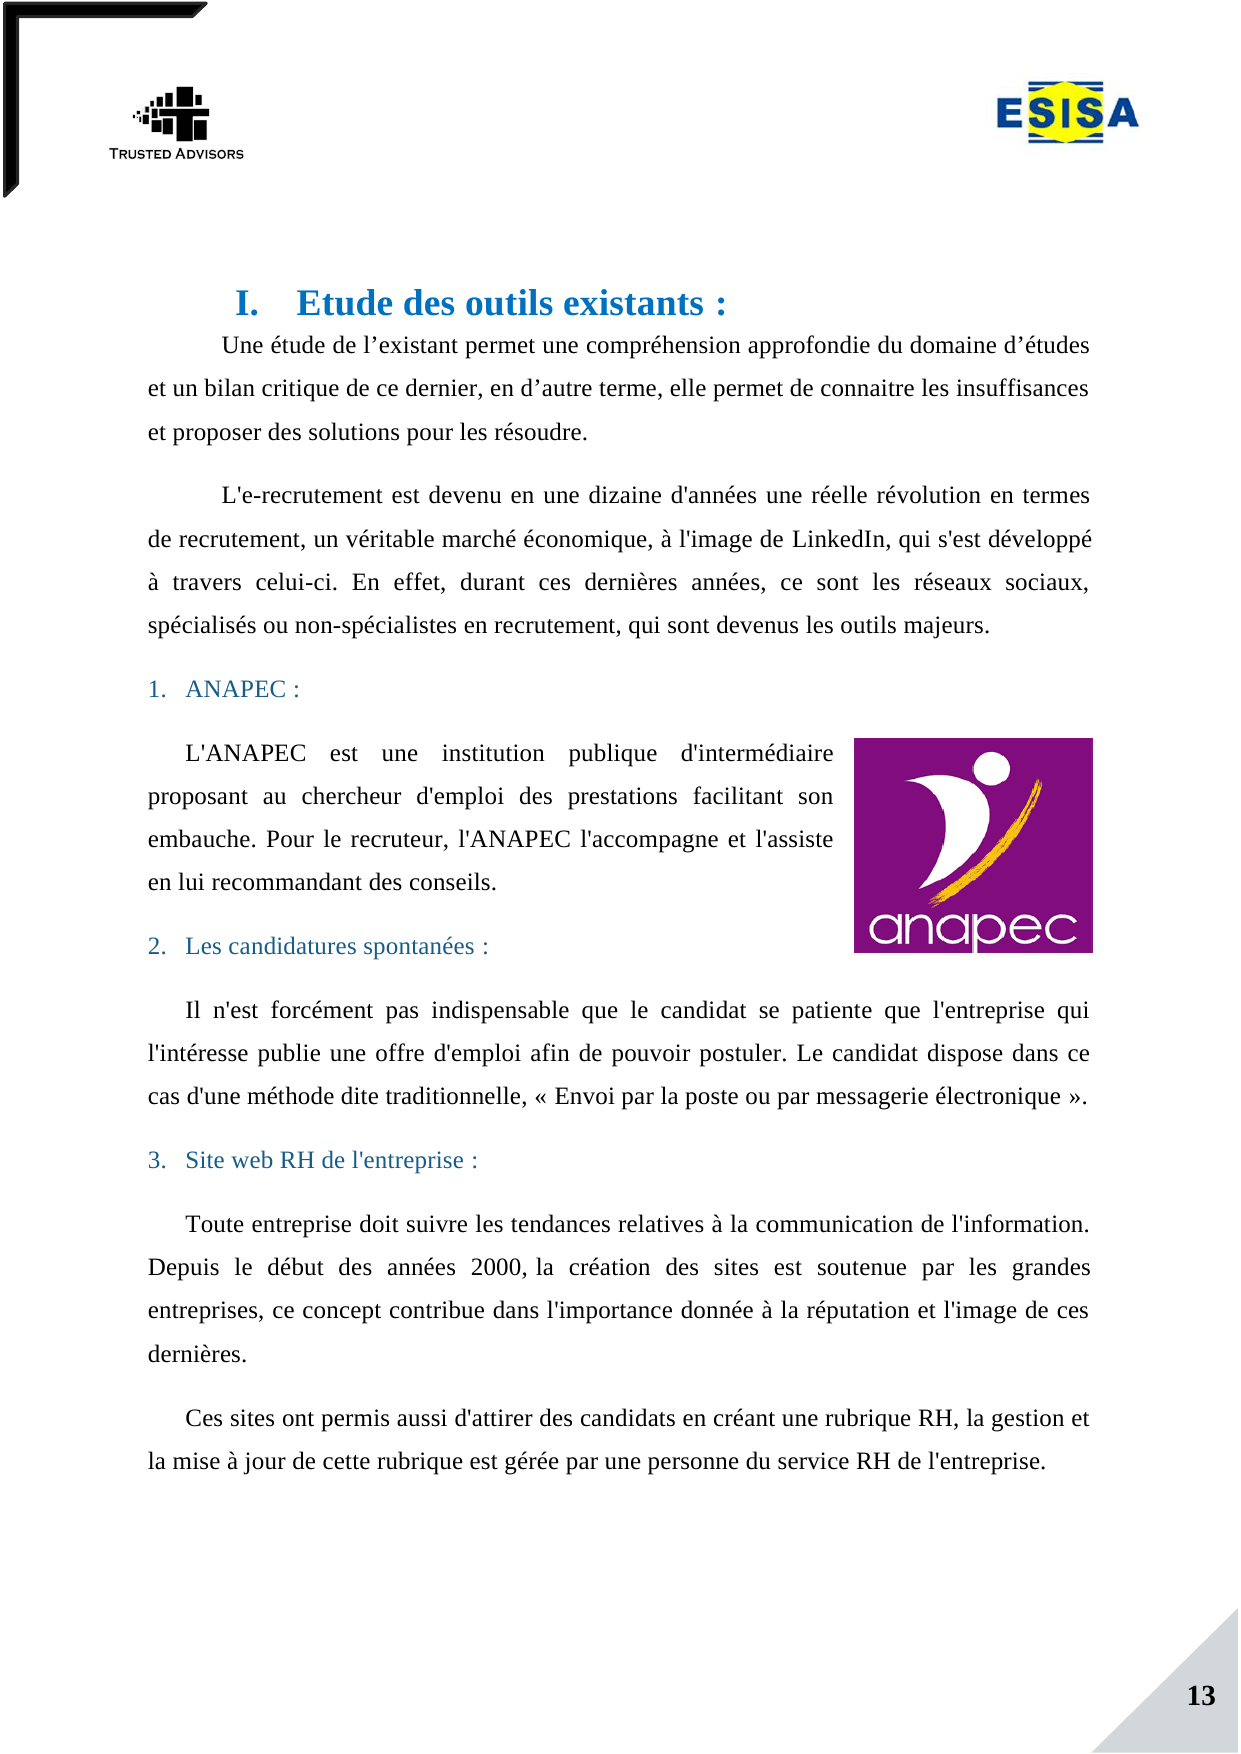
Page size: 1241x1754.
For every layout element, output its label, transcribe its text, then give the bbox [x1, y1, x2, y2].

list Site web RH de l'entreprise : [148, 1145, 1092, 1174]
picture [985, 73, 1149, 151]
list ANAPEC : [148, 674, 1092, 703]
text Ces sites ont permis aussi d'attirer des candidats en créant une rubrique RH, la gestion et la mise à jour de cette rubrique est gérée par une personne du service RH de l'entreprise. [148, 1403, 1092, 1474]
text Une étude de l’existant permet une compréhension approfondie du domaine d’études et un bilan critique de ce dernier, en d’autre terme, elle permet de connaitre les insuffisances et proposer des solutions pour les résoudre. [148, 330, 1092, 445]
text Toute entreprise doit suivre les tendances relatives à la communication de l'information. Depuis le début des années 2000, la création des sites est soutenue par les grandes entreprises, ce concept contribue dans l'importance donnée à la réputation et l'image de ces dernières. [148, 1209, 1092, 1367]
subtitle Etude des outils existants : [259, 281, 1092, 324]
text L'e-recrutement est devenu en une dizaine d'années une réelle révolution en termes de recrutement, un véritable marché économique, à l'image de LinkedIn, qui s'est développé à travers celui-ci. En effet, durant ces dernières années, ce sont les réseaux sociaux, spécialisés ou non-spécialistes en recrutement, qui sont devenus les outils majeurs. [148, 481, 1092, 639]
text L'ANAPEC est une institution publique d'intermédiaire proposant au chercheur d'emploi des prestations facilitant son embauche. Pour le recruteur, l'ANAPEC l'accompagne et l'assiste en lui recommandant des conseils. [148, 738, 854, 896]
picture [854, 738, 1093, 953]
list Les candidatures spontanées : [148, 931, 1092, 960]
text Il n'est forcément pas indispensable que le candidat se patiente que l'entreprise qui l'intéresse publie une offre d'emploi afin de pouvoir postuler. Le candidat dispose dans ce cas d'une méthode dite traditionnelle, « Envoi par la poste ou par messagerie électronique ». [148, 995, 1092, 1110]
picture [95, 73, 258, 163]
